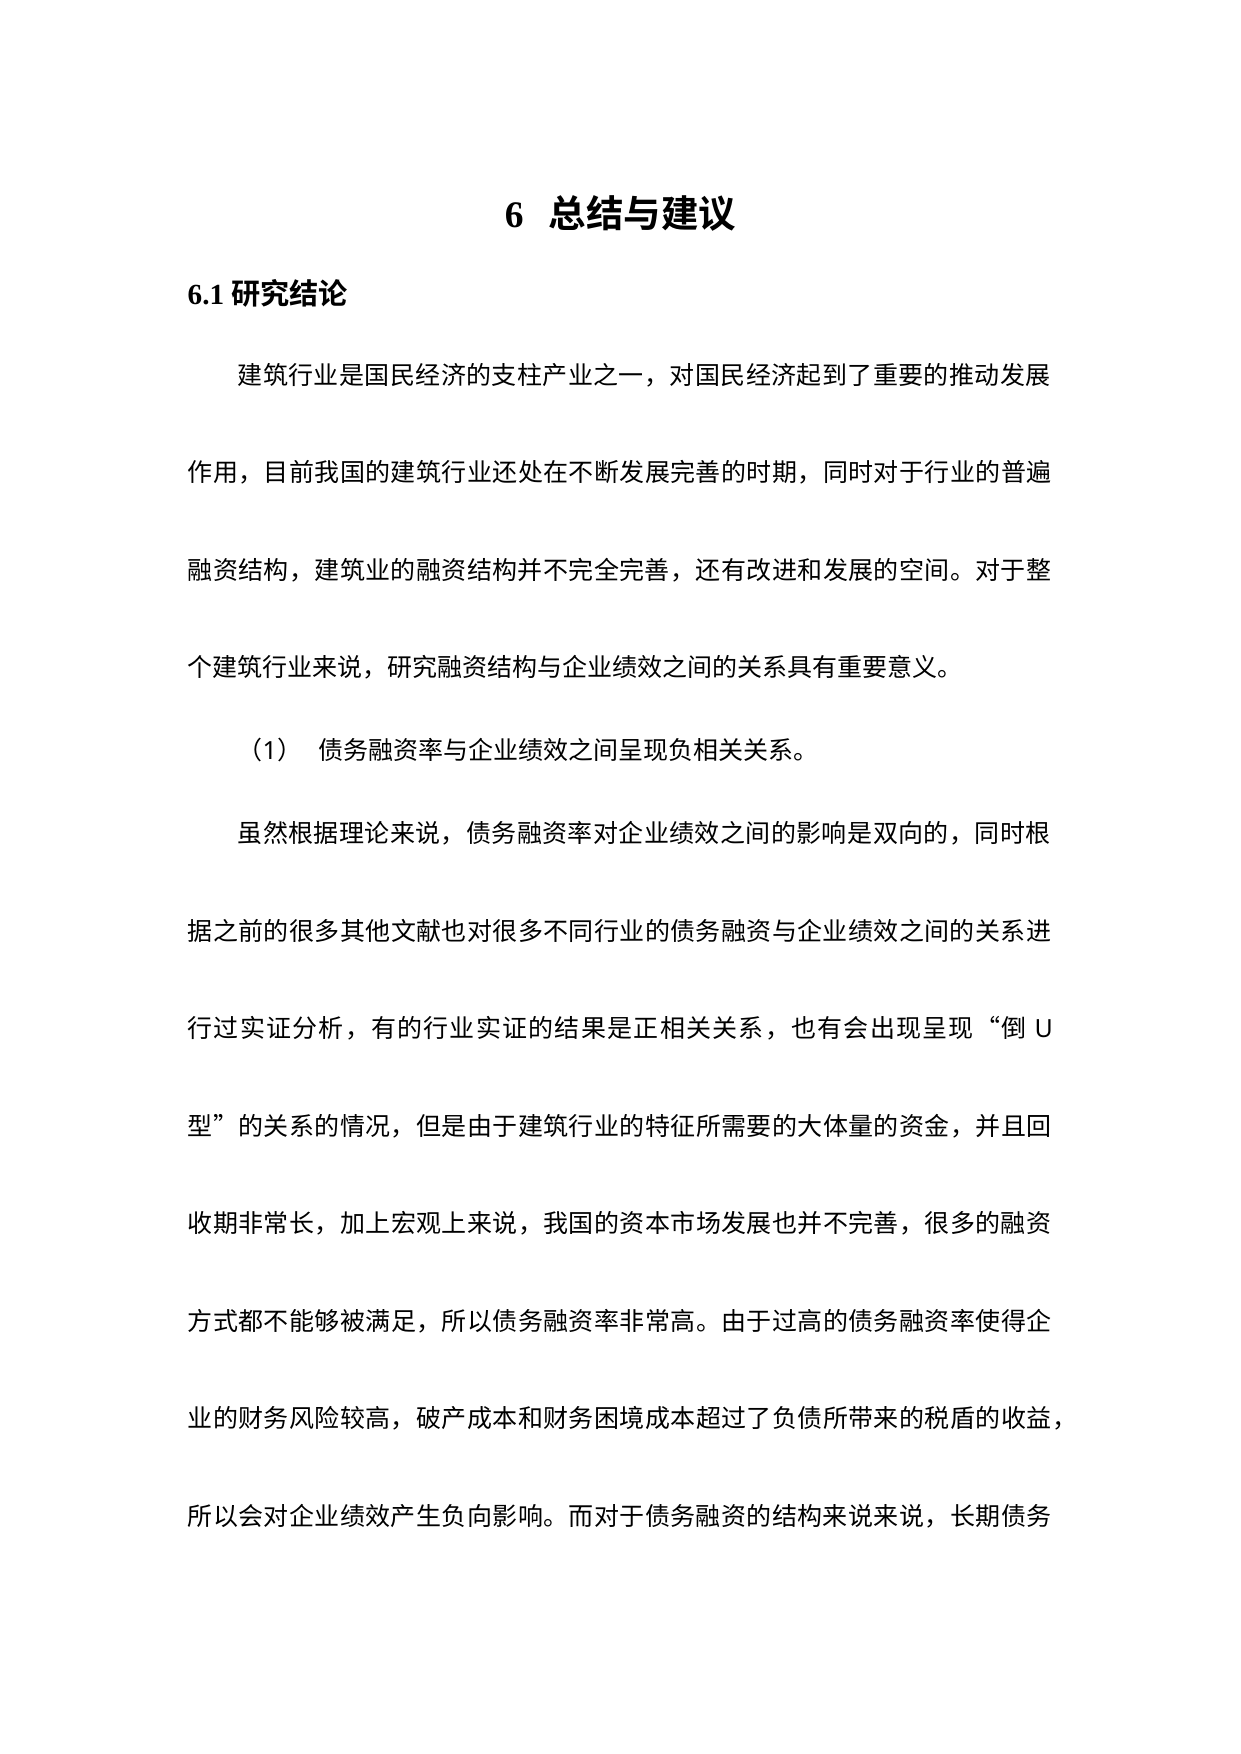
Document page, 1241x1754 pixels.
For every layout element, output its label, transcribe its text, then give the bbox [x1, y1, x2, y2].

text 建筑行业是国民经济的支柱产业之一，对国民经济起到了重要的推动发展作用，目前我国的建筑行业还处在不断发展完善的时期，同时对于行业的普遍融资结构，建筑业的融资结构并不完全完善，还有改进和发展的空间。对于整个建筑行业来说，研究融资结构与企业绩效之间的关系具有重要意义。 [187, 341, 1053, 698]
text 总结与建议 [187, 178, 1053, 243]
text 研究结论 [187, 259, 1053, 324]
text （1） 债务融资率与企业绩效之间呈现负相关关系。 [187, 716, 1053, 781]
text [187, 799, 1053, 1547]
